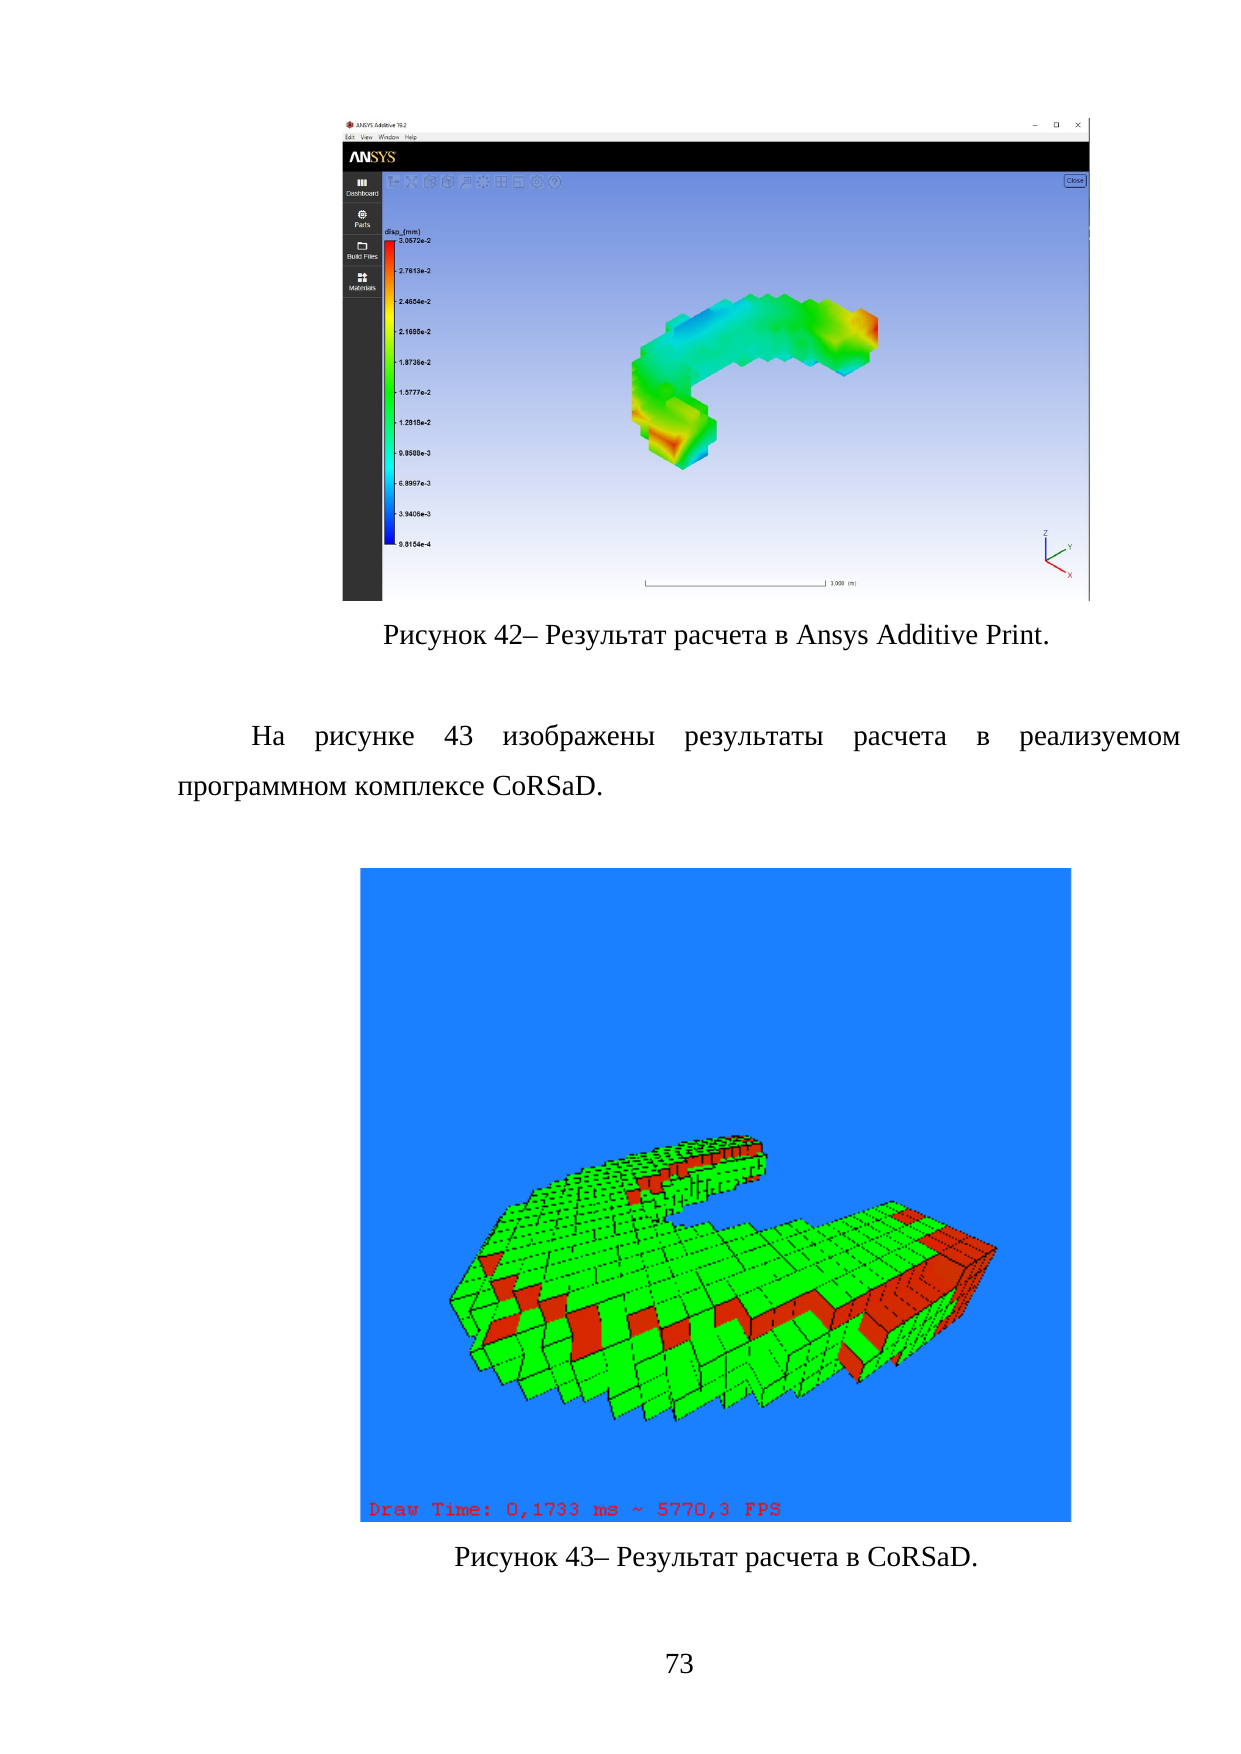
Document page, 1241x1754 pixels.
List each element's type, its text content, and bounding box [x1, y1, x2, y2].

text Рисунок 42– Результат расчета в Ansys Additive Print. [177, 617, 1181, 651]
text Рисунок 43– Результат расчета в CoRSaD. [177, 1539, 1181, 1572]
picture [342, 118, 1090, 601]
text На рисунке 43 изображены результаты расчета в реализуемом программном комплексе CoRSaD. [177, 718, 1181, 802]
picture [360, 868, 1073, 1522]
